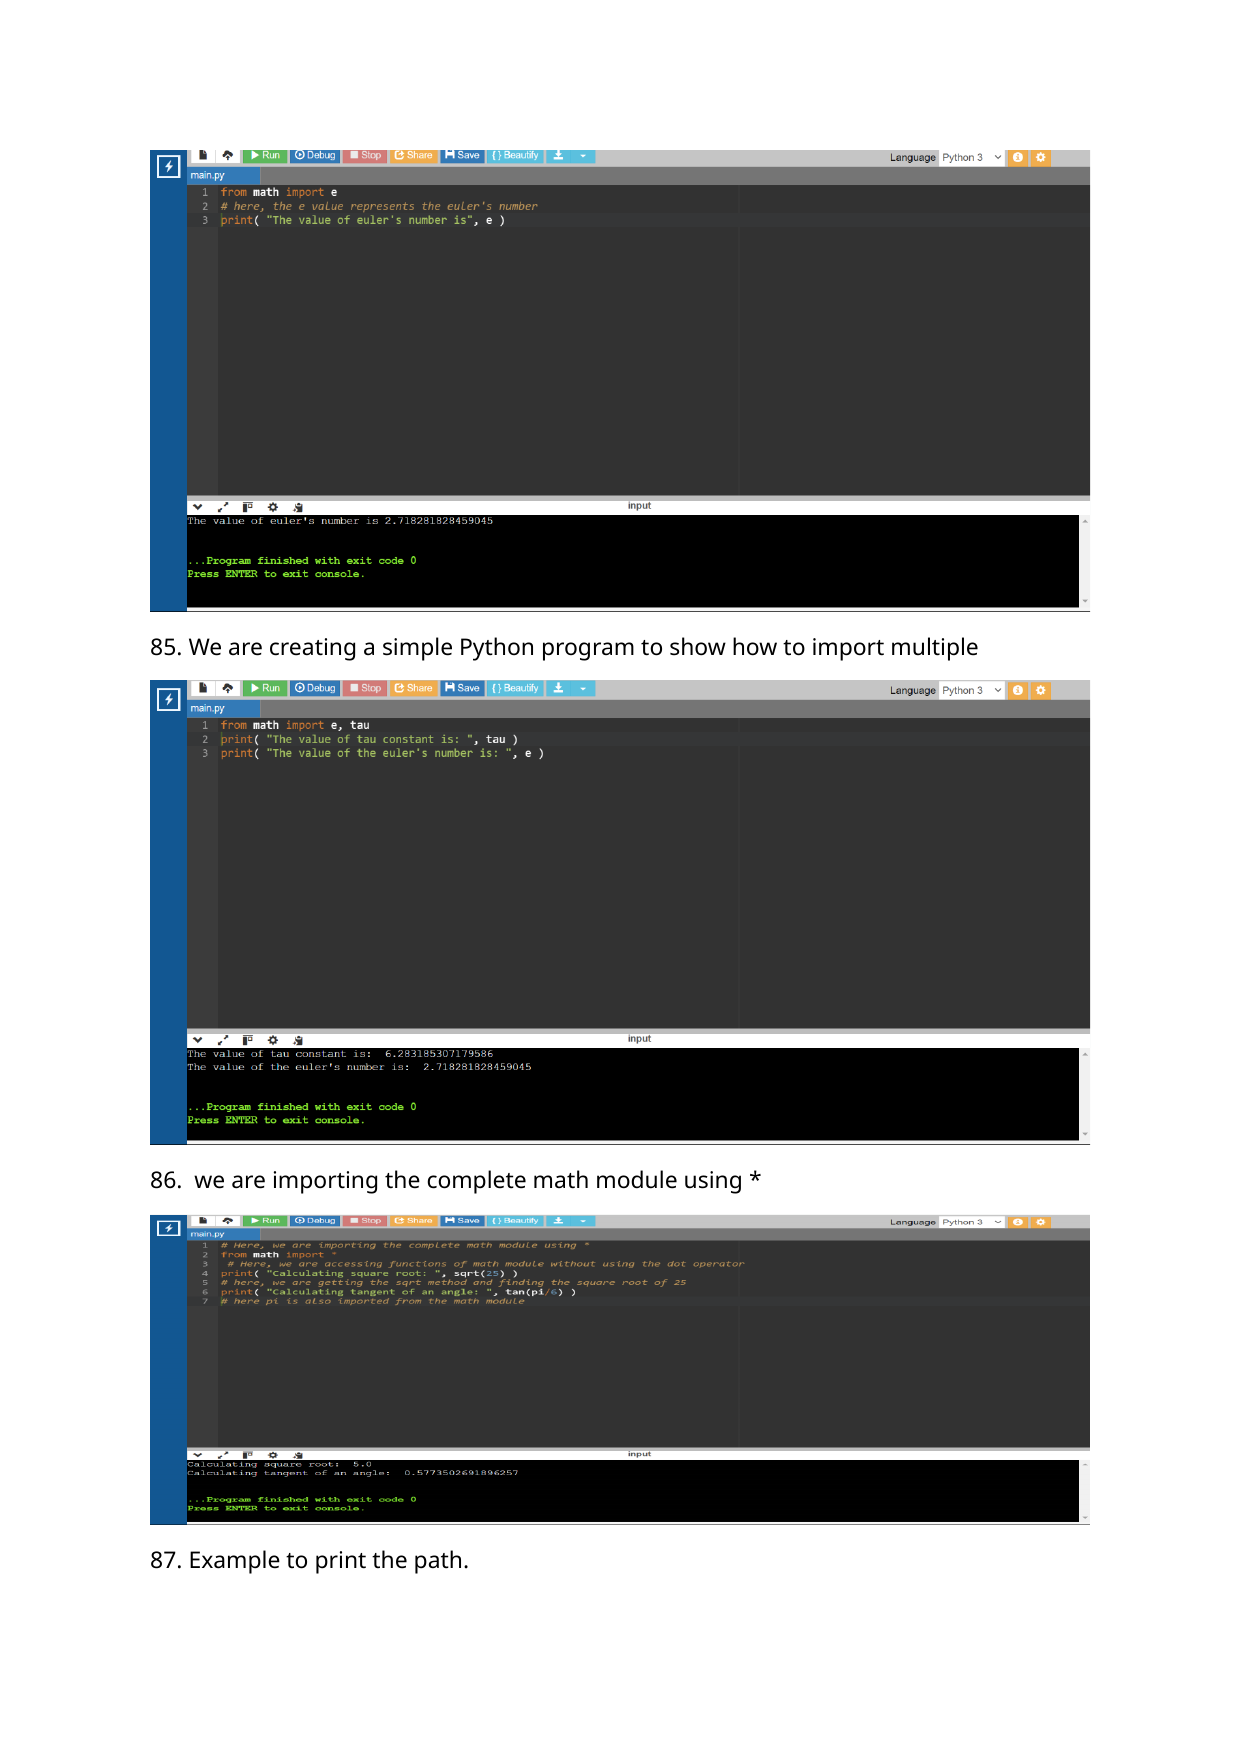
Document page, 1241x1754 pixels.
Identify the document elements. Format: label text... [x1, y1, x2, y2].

text 85. We are creating a simple Python program to show how to import multiple [150, 630, 1090, 662]
picture [150, 150, 1091, 612]
picture [150, 1214, 1090, 1525]
text 86. we are importing the complete math module using * [150, 1164, 1090, 1195]
picture [150, 680, 1091, 1145]
text 87. Example to print the path. [150, 1544, 1090, 1575]
